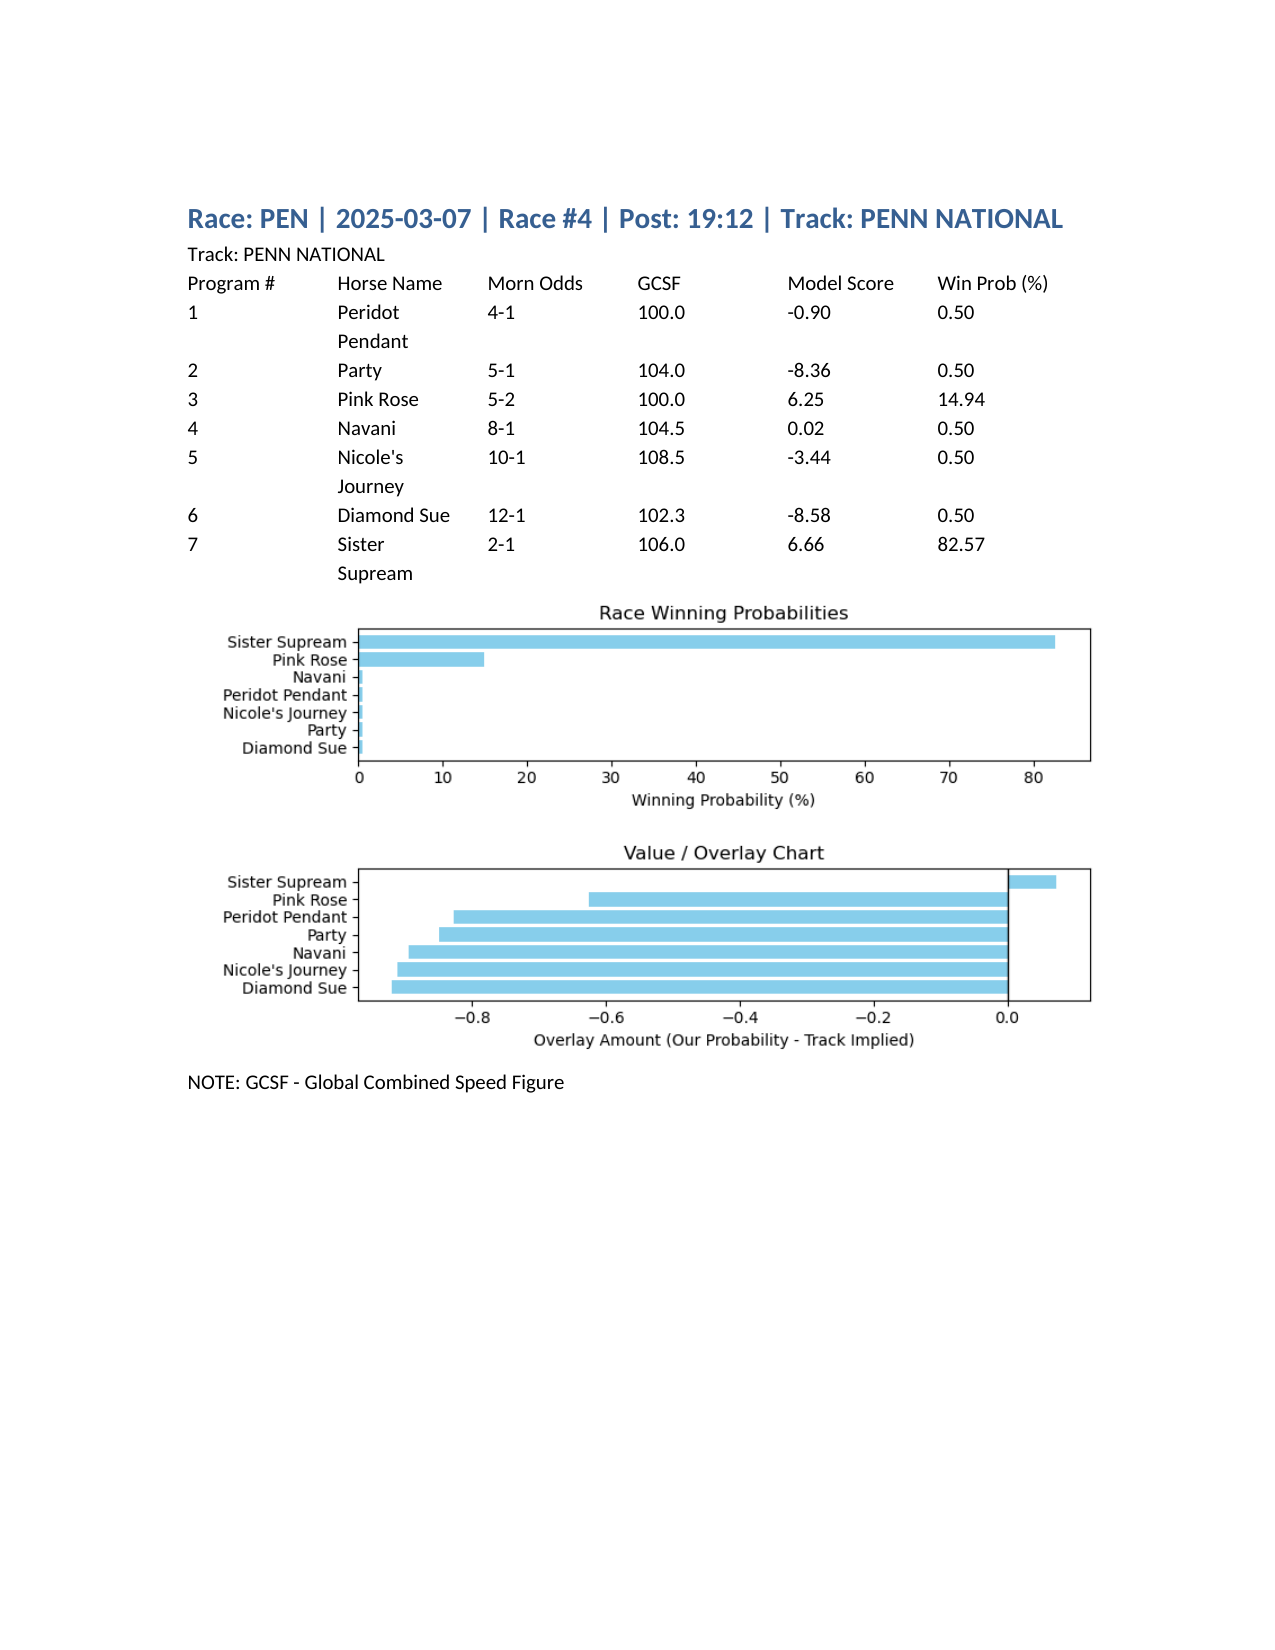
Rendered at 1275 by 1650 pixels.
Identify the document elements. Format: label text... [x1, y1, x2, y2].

picture [206, 829, 1107, 1066]
subtitle Race: PEN | 2025-03-07 | Race #4 | Post: 19:12 | Track: PENN NATIONAL [187, 200, 1087, 236]
text Track: PENN NATIONAL [187, 241, 1087, 266]
text NOTE: GCSF - Global Combined Speed Figure [187, 1069, 1087, 1095]
picture [206, 589, 1107, 826]
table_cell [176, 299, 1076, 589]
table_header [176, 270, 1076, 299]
